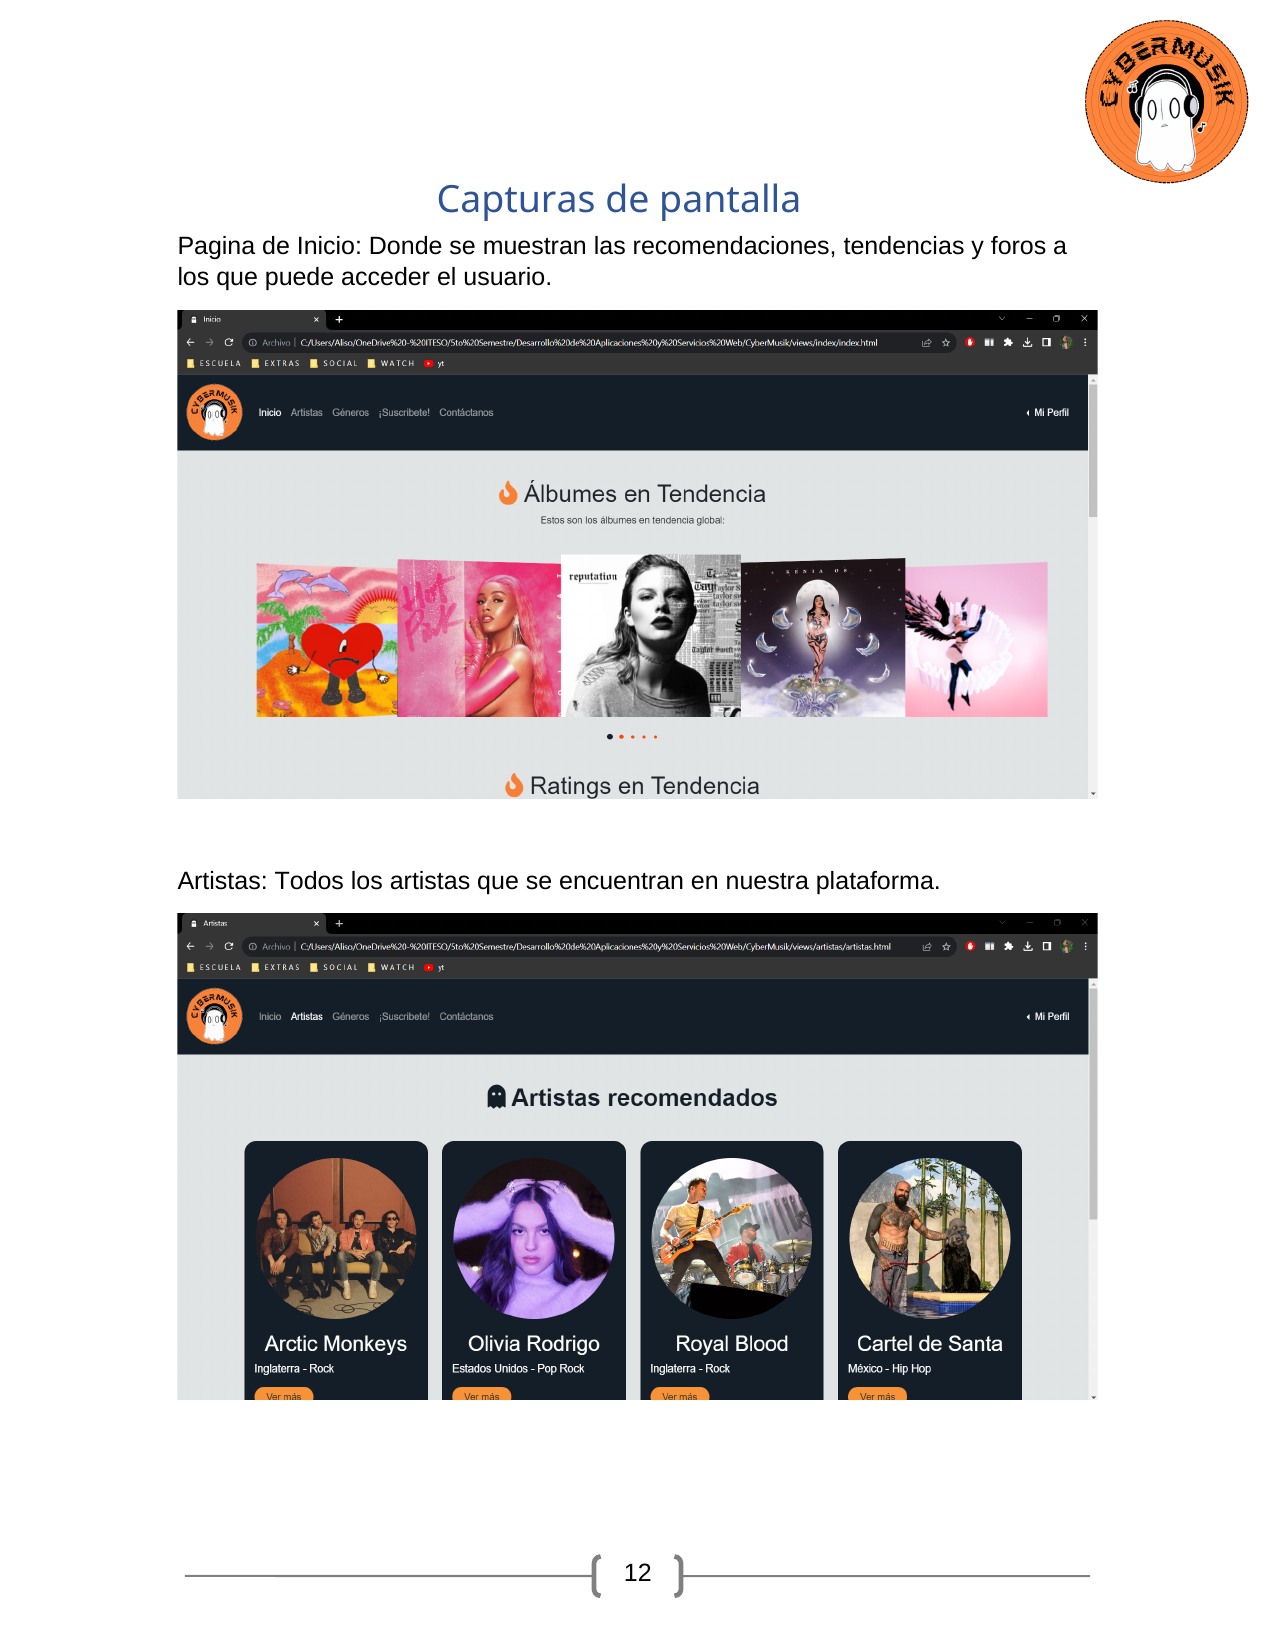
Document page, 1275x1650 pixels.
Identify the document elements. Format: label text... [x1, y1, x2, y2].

picture [177, 310, 1098, 799]
picture [177, 913, 1098, 1400]
picture [1079, 15, 1254, 189]
subtitle Capturas de pantalla [177, 173, 1098, 224]
text Pagina de Inicio: Donde se muestran las recomendaciones, tendencias y foros a los que puede acceder el usuario. [177, 231, 1098, 291]
text Artistas: Todos los artistas que se encuentran en nuestra plataforma. [177, 866, 1098, 894]
